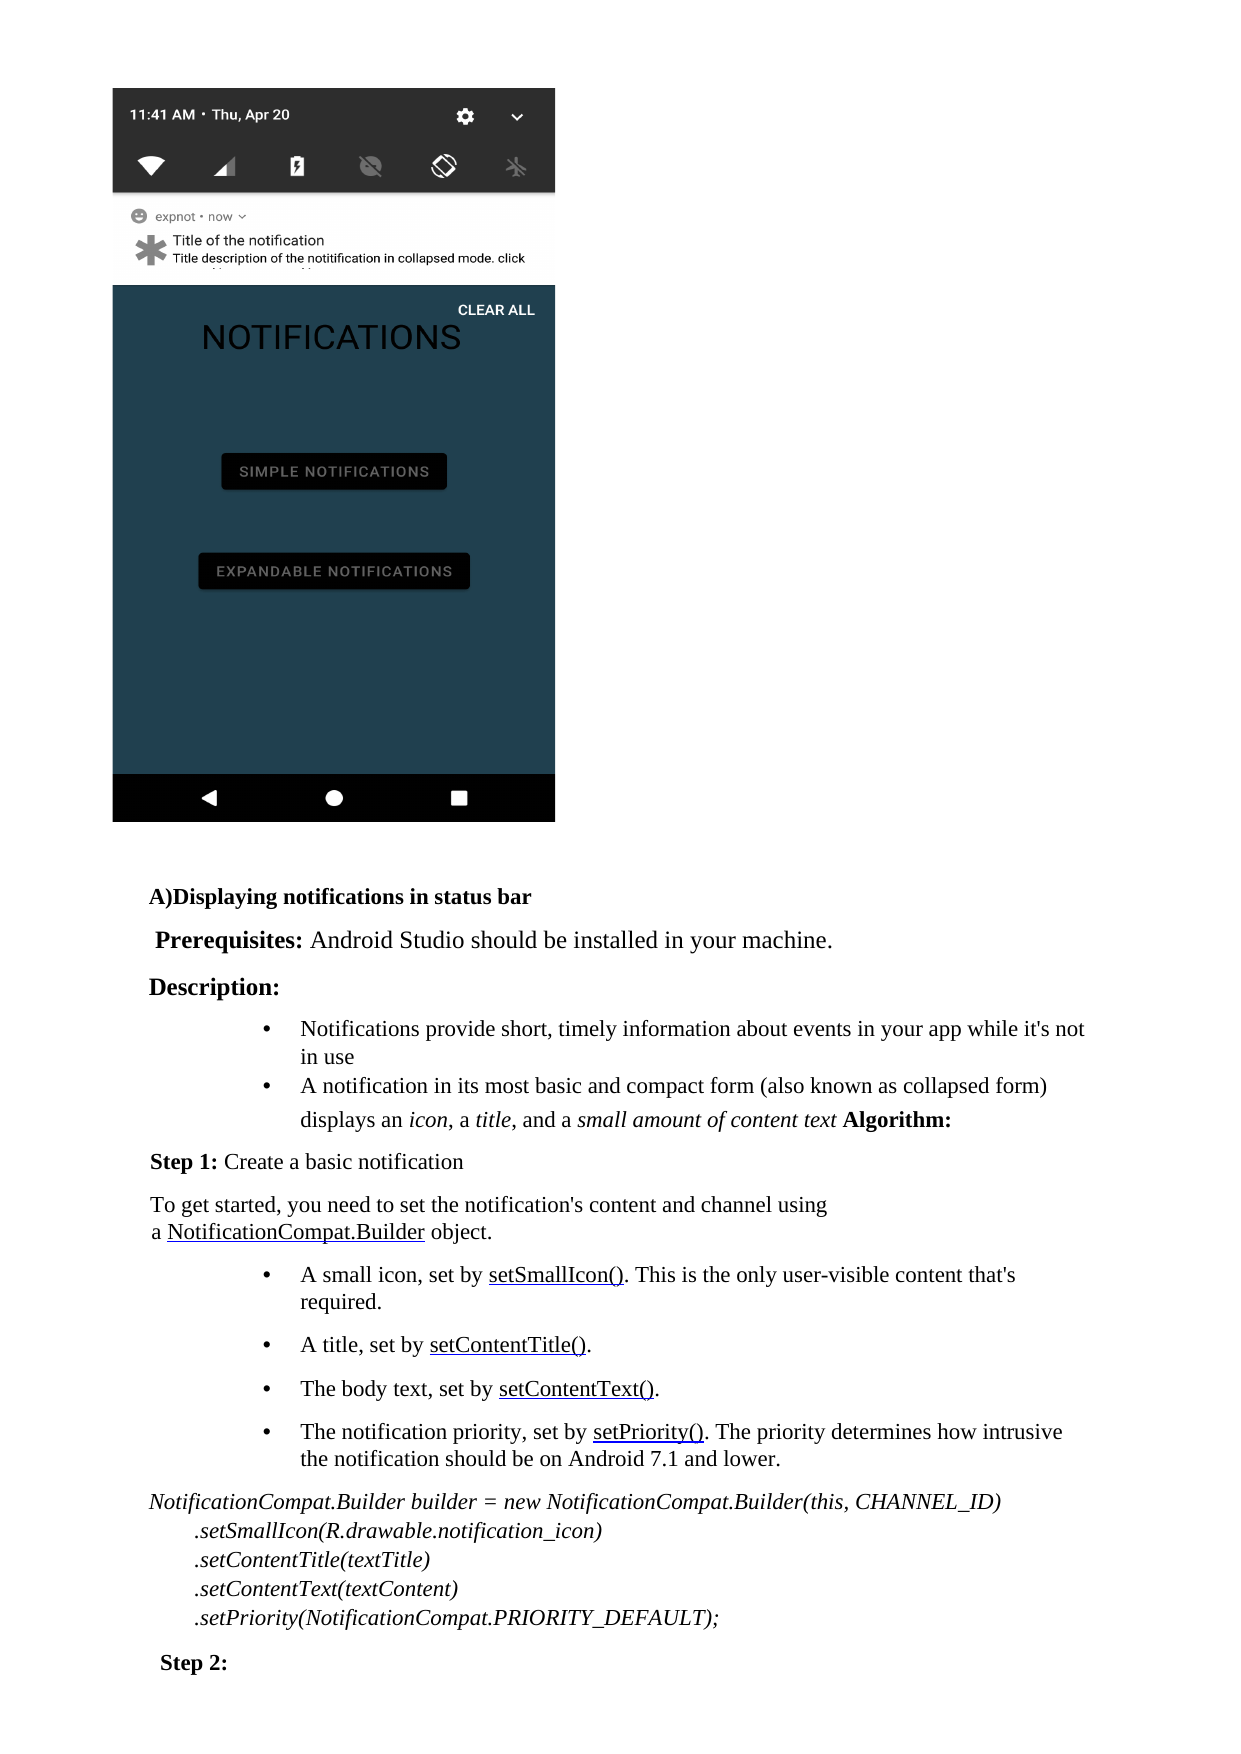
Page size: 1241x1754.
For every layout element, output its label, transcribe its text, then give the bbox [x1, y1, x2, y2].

text Prerequisites: Android Studio should be installed in your machine. [148, 926, 908, 954]
text A)Displaying notifications in status bar [148, 883, 908, 909]
text Step 1: Create a basic notification [150, 1148, 1096, 1174]
list A small icon, set by setSmallIcon(). This is the only user-visible content that's required. [263, 1261, 1096, 1314]
text To get started, you need to set the notification's content and channel using a NotificationCompat.Builder object. [150, 1191, 843, 1244]
list The body text, set by setContentText(). [263, 1375, 1096, 1401]
list Notifications provide short, timely information about events in your app while it's not in use [263, 1014, 1096, 1069]
text Step 2: [148, 1649, 776, 1675]
text .setSmallIcon(R.drawable.notification_icon) [148, 1517, 1135, 1543]
list A notification in its most basic and compact form (also known as collapsed form) displays an icon, a title, and a small amount of content text Algorithm: [263, 1072, 1096, 1133]
text .setContentText(textContent) [148, 1575, 1135, 1601]
text .setContentTitle(textTitle) [148, 1546, 1135, 1572]
list The notification priority, set by setPriority(). The priority determines how intrusive the notification should be on Android 7.1 and lower. [263, 1418, 1096, 1472]
text NotificationCompat.Builder builder = new NotificationCompat.Builder(this, CHANNEL_ID) [148, 1488, 1135, 1514]
text Description: [148, 972, 1135, 1001]
list A title, set by setContentTitle(). [263, 1331, 1096, 1357]
text .setPriority(NotificationCompat.PRIORITY_DEFAULT); [148, 1604, 776, 1630]
picture [112, 88, 556, 822]
